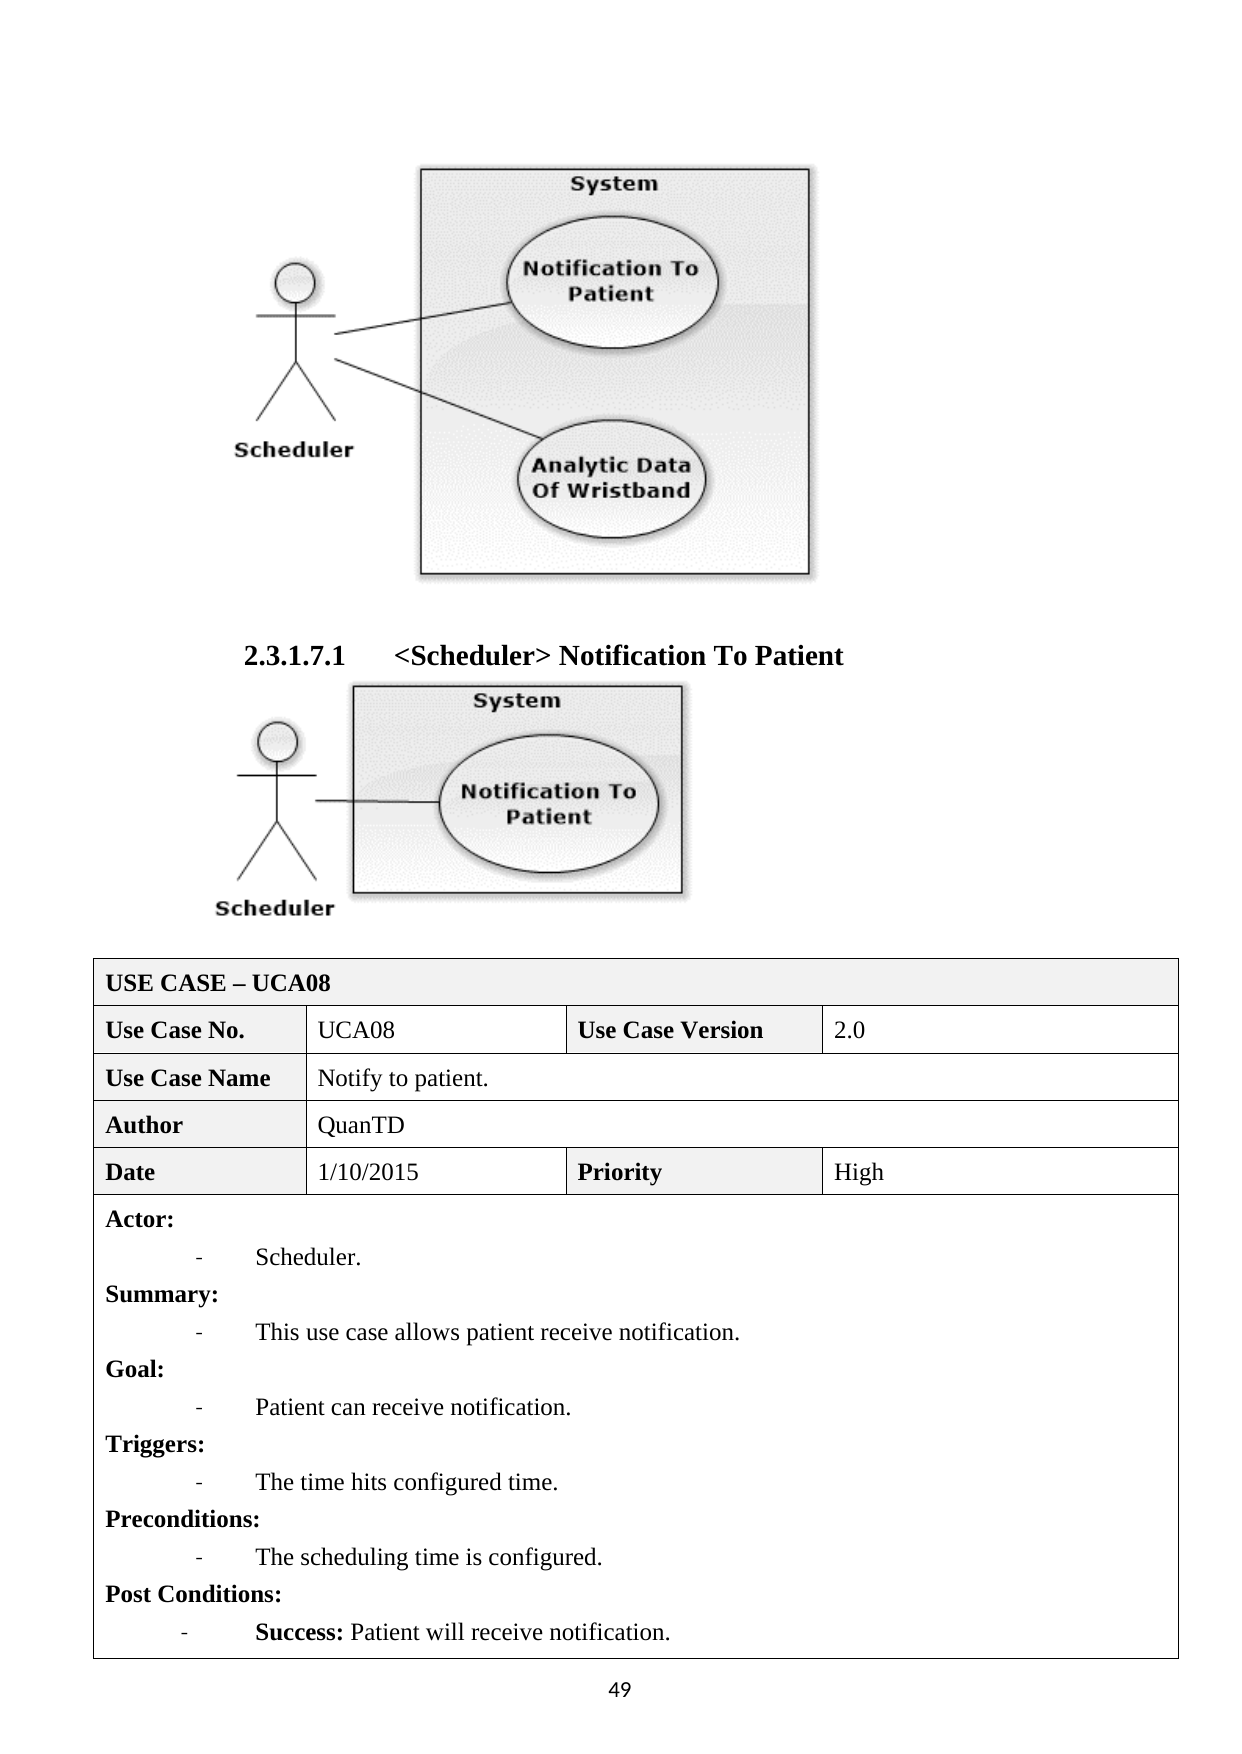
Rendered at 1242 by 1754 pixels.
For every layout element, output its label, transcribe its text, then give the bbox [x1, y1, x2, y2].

table_cell 1/10/2015 [307, 1148, 566, 1194]
picture [225, 162, 849, 614]
picture [206, 678, 722, 958]
subtitle <Scheduler> Notification To Patient [214, 638, 1146, 672]
table_cell Notify to patient. [307, 1054, 1178, 1100]
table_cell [94, 1195, 1178, 1658]
table_cell Author [94, 1101, 306, 1147]
table_cell 2.0 [823, 1006, 1178, 1052]
table_cell High [823, 1148, 1178, 1194]
table_cell Use Case No. [94, 1006, 306, 1052]
table_cell Use Case Version [567, 1006, 822, 1052]
table_cell Use Case Name [94, 1054, 306, 1100]
table_header USE CASE – UCA08 [94, 959, 1178, 1005]
table_cell UCA08 [307, 1006, 566, 1052]
table_cell Priority [567, 1148, 822, 1194]
table_cell Date [94, 1148, 306, 1194]
table_cell QuanTD [307, 1101, 1178, 1147]
